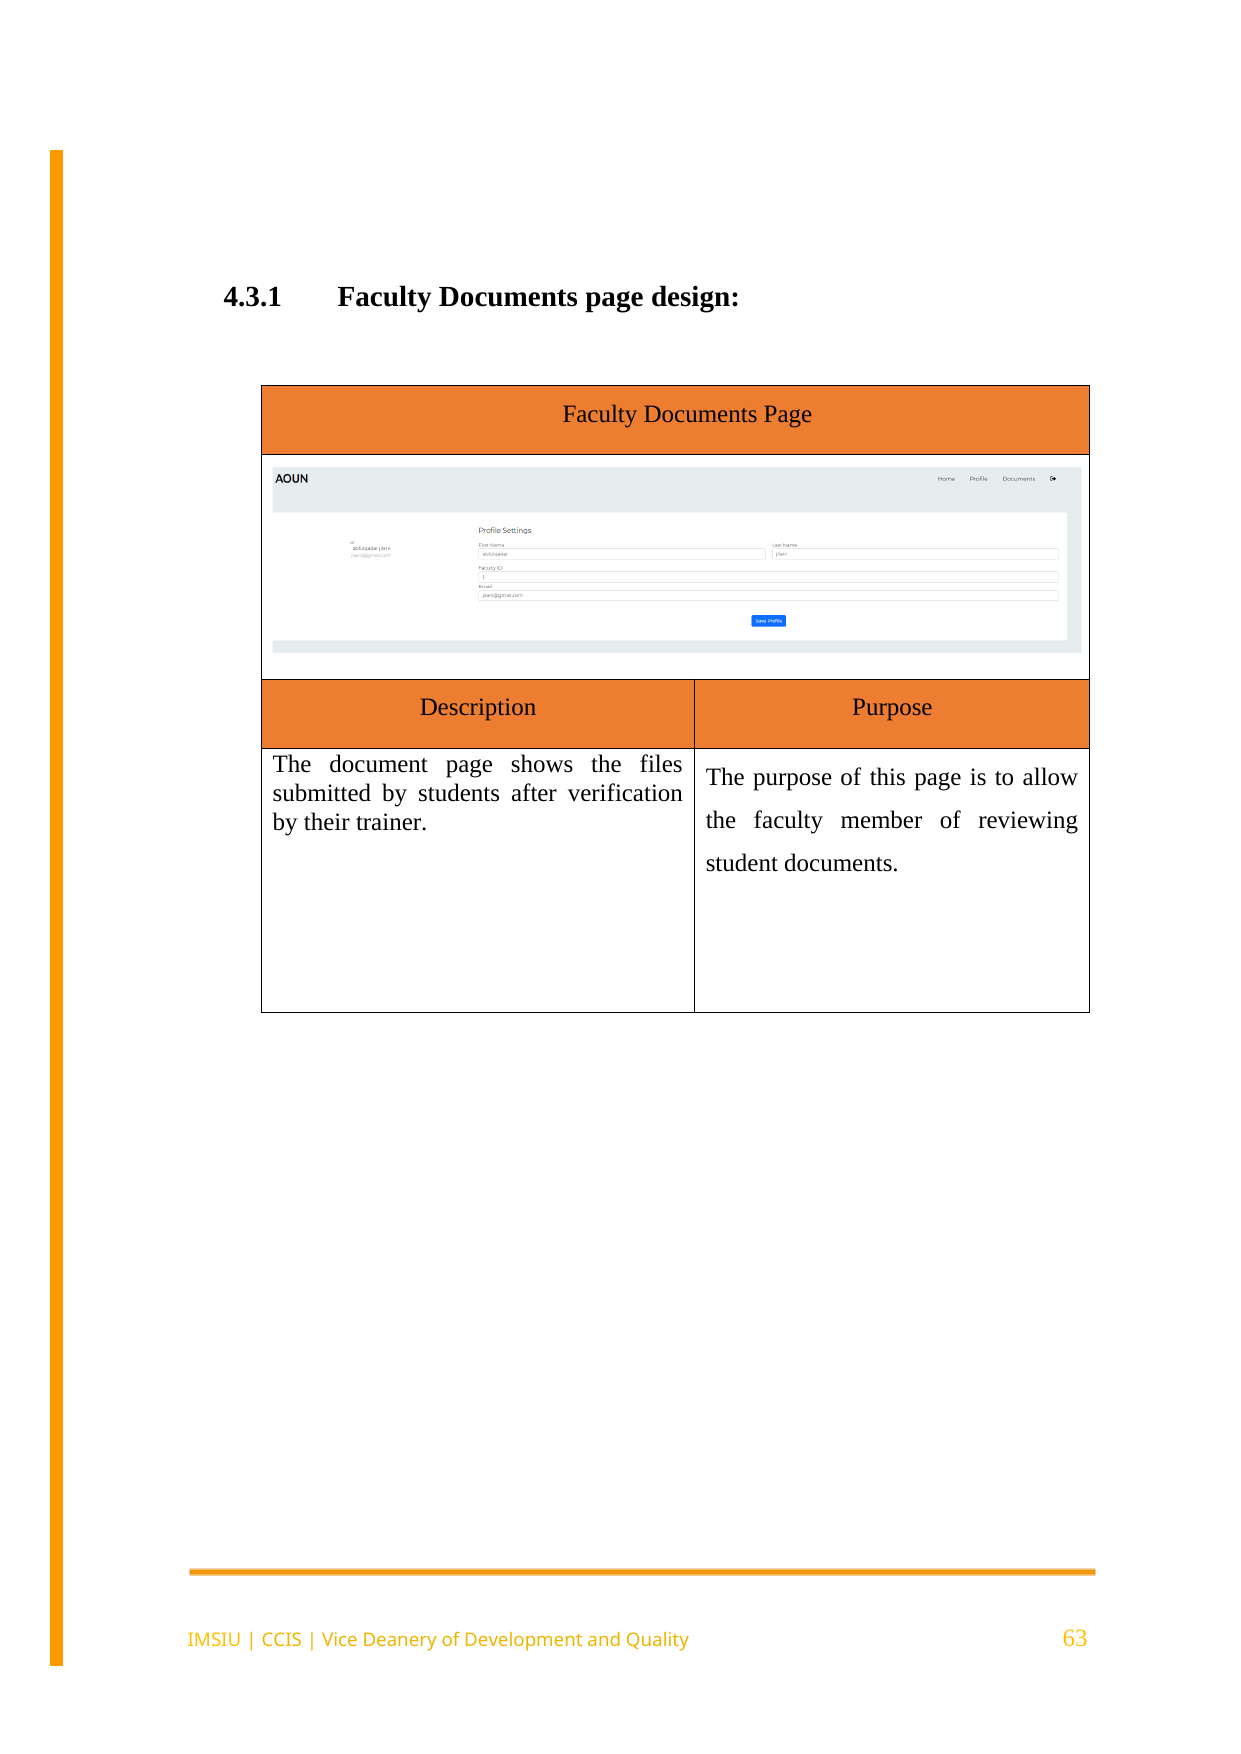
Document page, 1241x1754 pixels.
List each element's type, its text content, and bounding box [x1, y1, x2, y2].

list Faculty Documents page design: [223, 279, 1090, 313]
table_cell [262, 455, 1089, 679]
table_cell The document page shows the files submitted by students after verification by their trainer. [262, 749, 694, 1012]
table_cell The purpose of this page is to allow the faculty member of reviewing student documents. [695, 749, 1089, 1012]
picture [272, 467, 1082, 653]
table_cell Description [262, 680, 694, 748]
picture [187, 1567, 1100, 1576]
table_cell Purpose [695, 680, 1089, 748]
table_header Faculty Documents Page [262, 386, 1089, 454]
